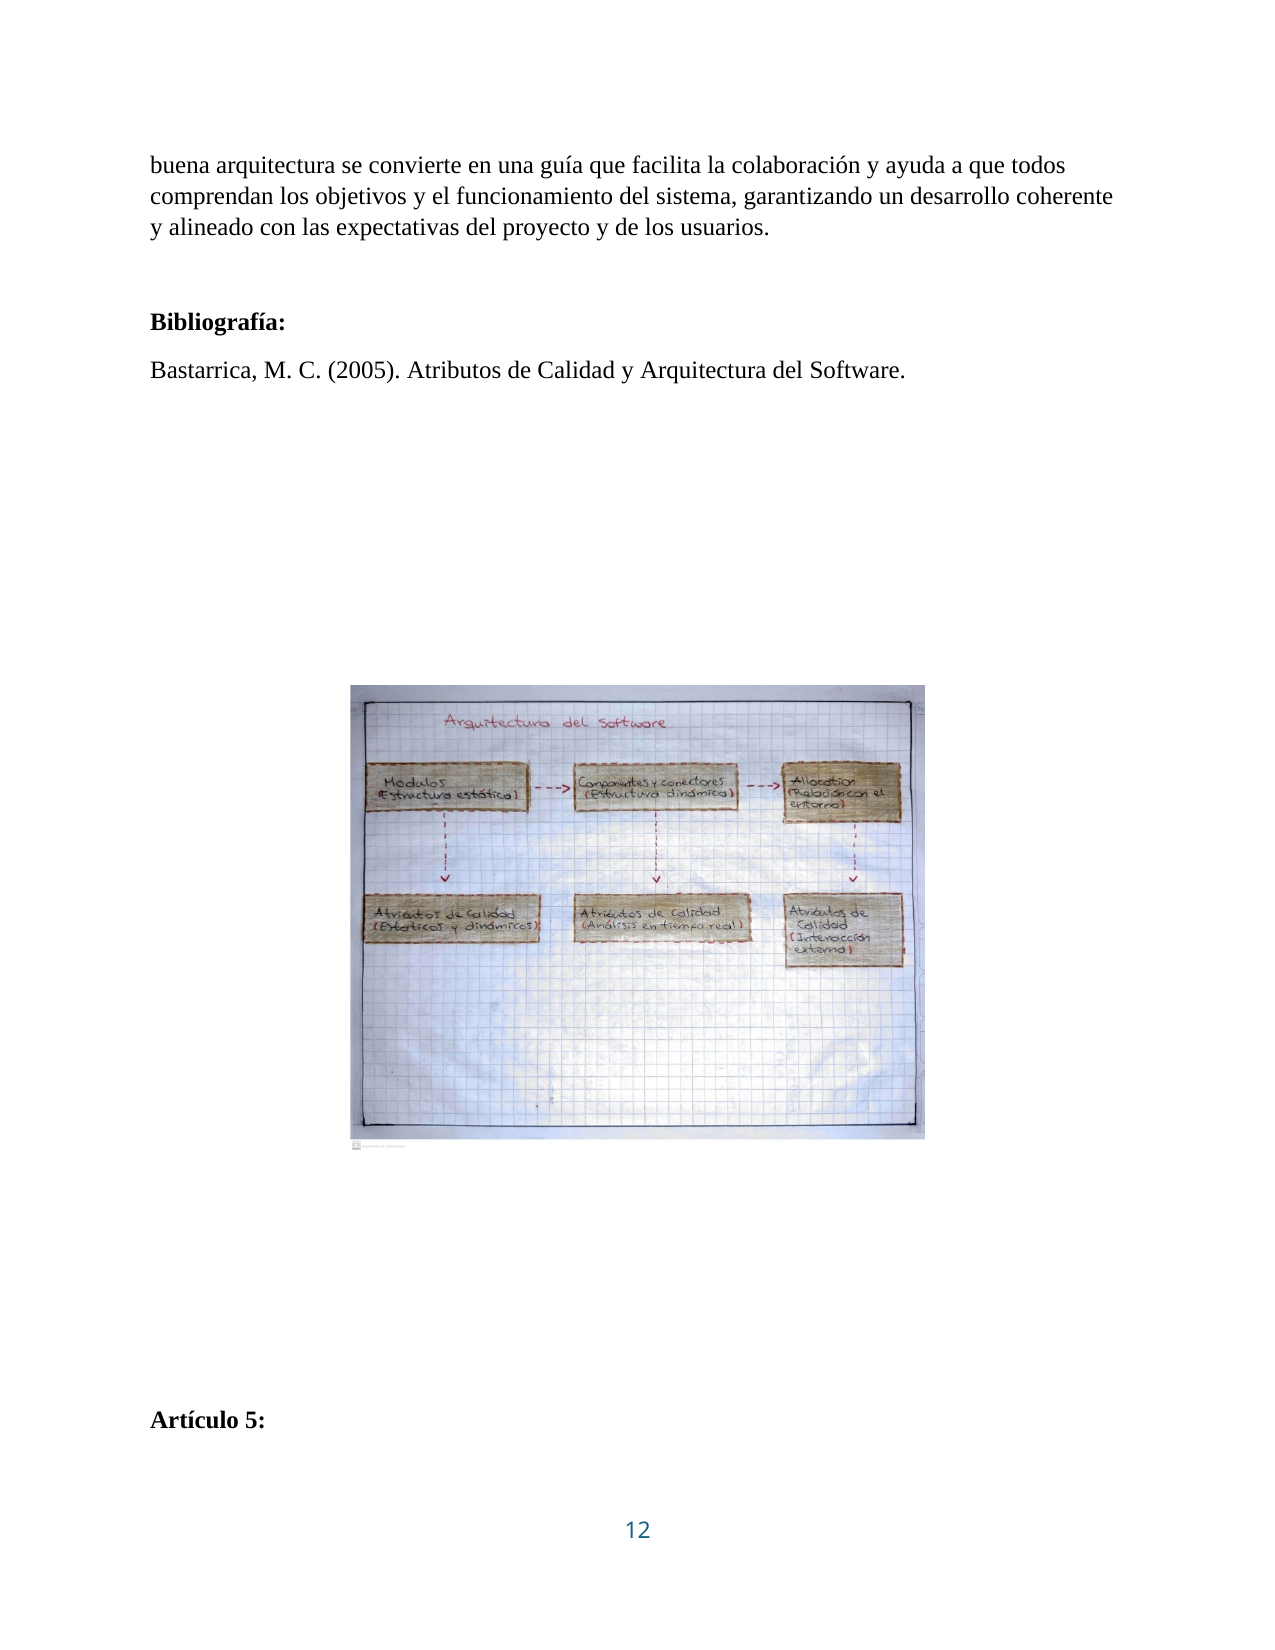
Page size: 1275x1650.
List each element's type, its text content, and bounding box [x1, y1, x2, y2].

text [150, 150, 1125, 241]
picture [350, 685, 925, 1151]
text Bibliografía: [150, 307, 1125, 336]
text Artículo 5: [150, 1405, 1125, 1433]
text Bastarrica, M. C. (2005). Atributos de Calidad y Arquitectura del Software. [150, 355, 1125, 384]
